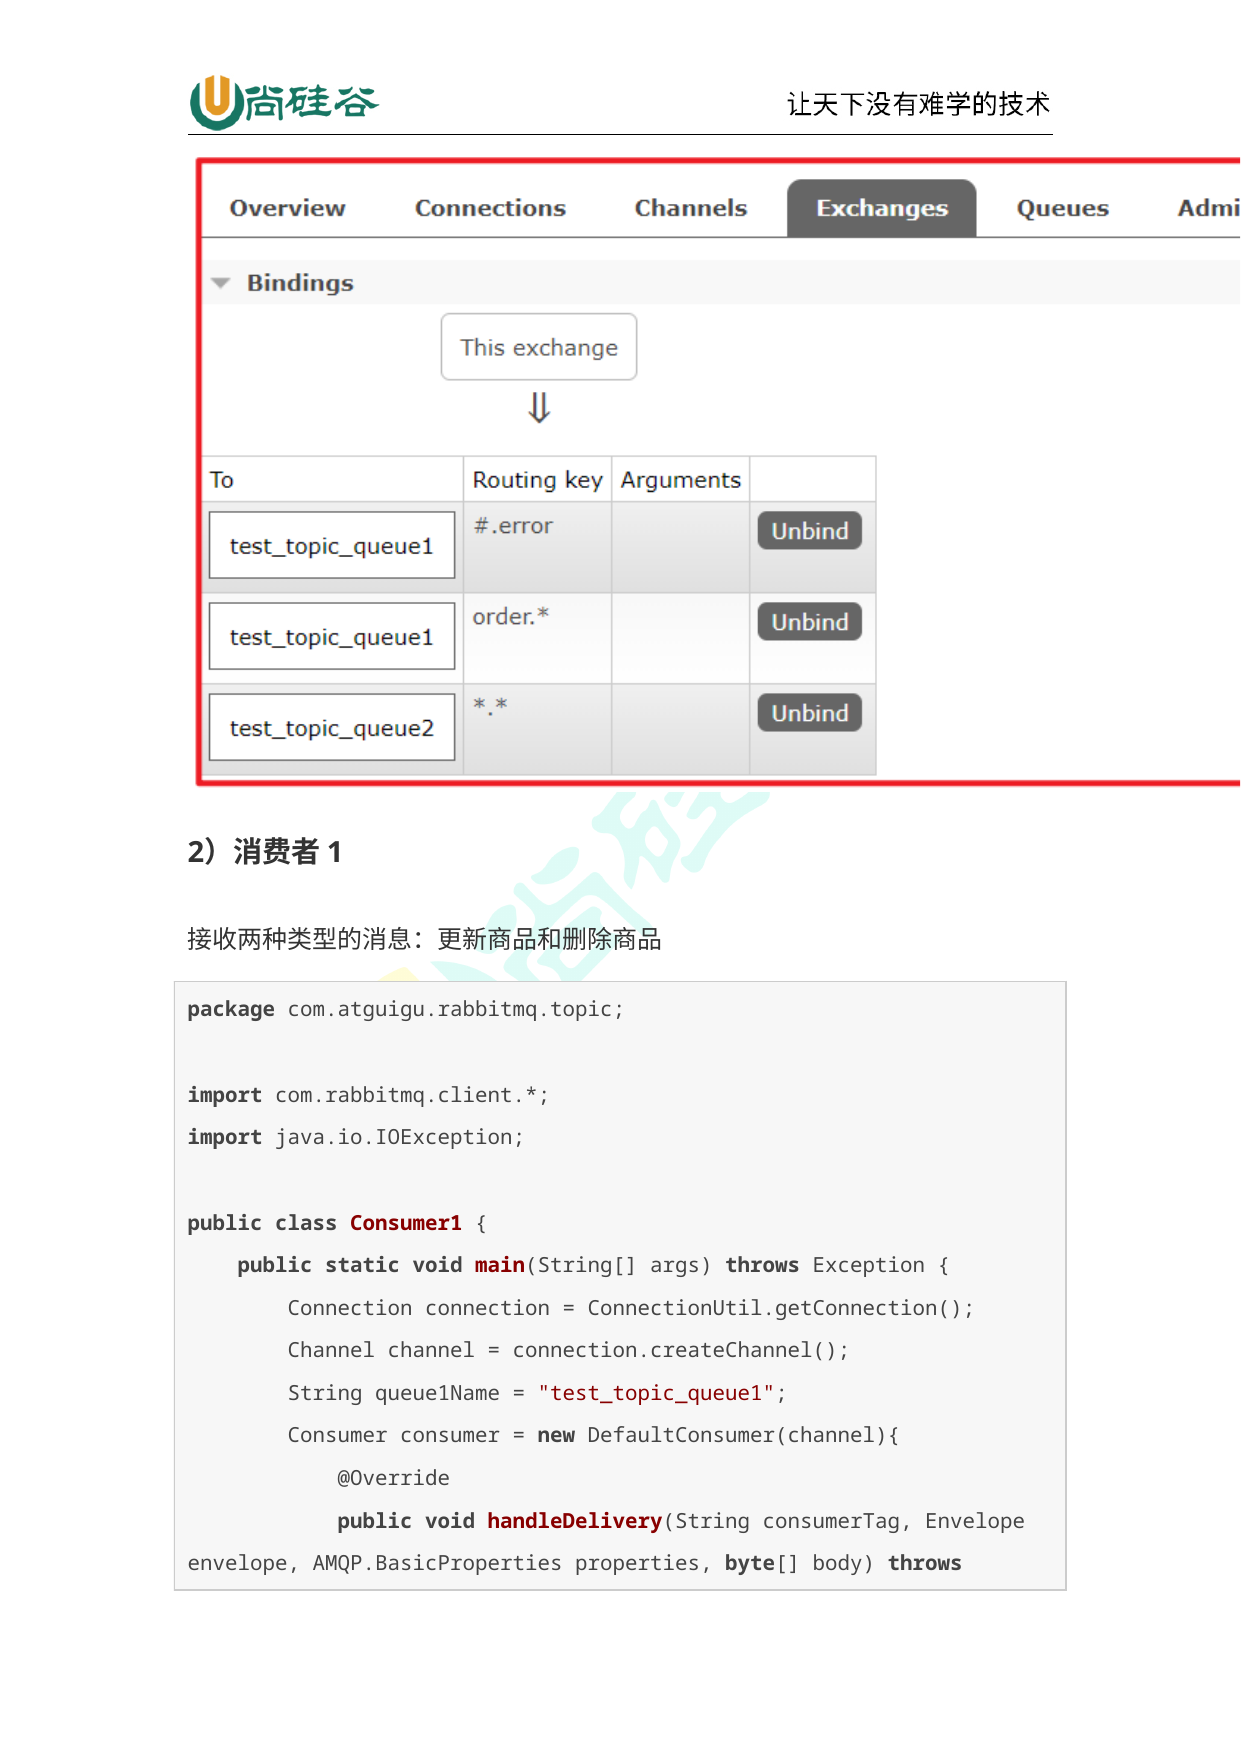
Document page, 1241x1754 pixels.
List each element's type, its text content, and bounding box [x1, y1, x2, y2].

text Consumer consumer = new DefaultConsumer(channel){ [175, 1407, 1065, 1449]
text import com.rabbitmq.client.*; [175, 1066, 1065, 1108]
text package com.atguigu.rabbitmq.topic; [175, 982, 1065, 1023]
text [175, 1492, 1065, 1589]
text import java.io.IOException; [175, 1108, 1065, 1151]
subtitle 2）消费者1 [187, 829, 1053, 871]
text Channel channel = connection.createChannel(); [175, 1321, 1065, 1364]
text Connection connection = ConnectionUtil.getConnection(); [175, 1279, 1065, 1321]
picture [187, 156, 1241, 792]
text public class Consumer1 { [175, 1193, 1065, 1236]
text public static void main(String[] args) throws Exception { [175, 1236, 1065, 1279]
text @Override [175, 1449, 1065, 1492]
text String queue1Name = "test_topic_queue1"; [175, 1364, 1065, 1406]
picture [187, 73, 1053, 132]
text 接收两种类型的消息：更新商品和删除商品 [187, 919, 1053, 956]
